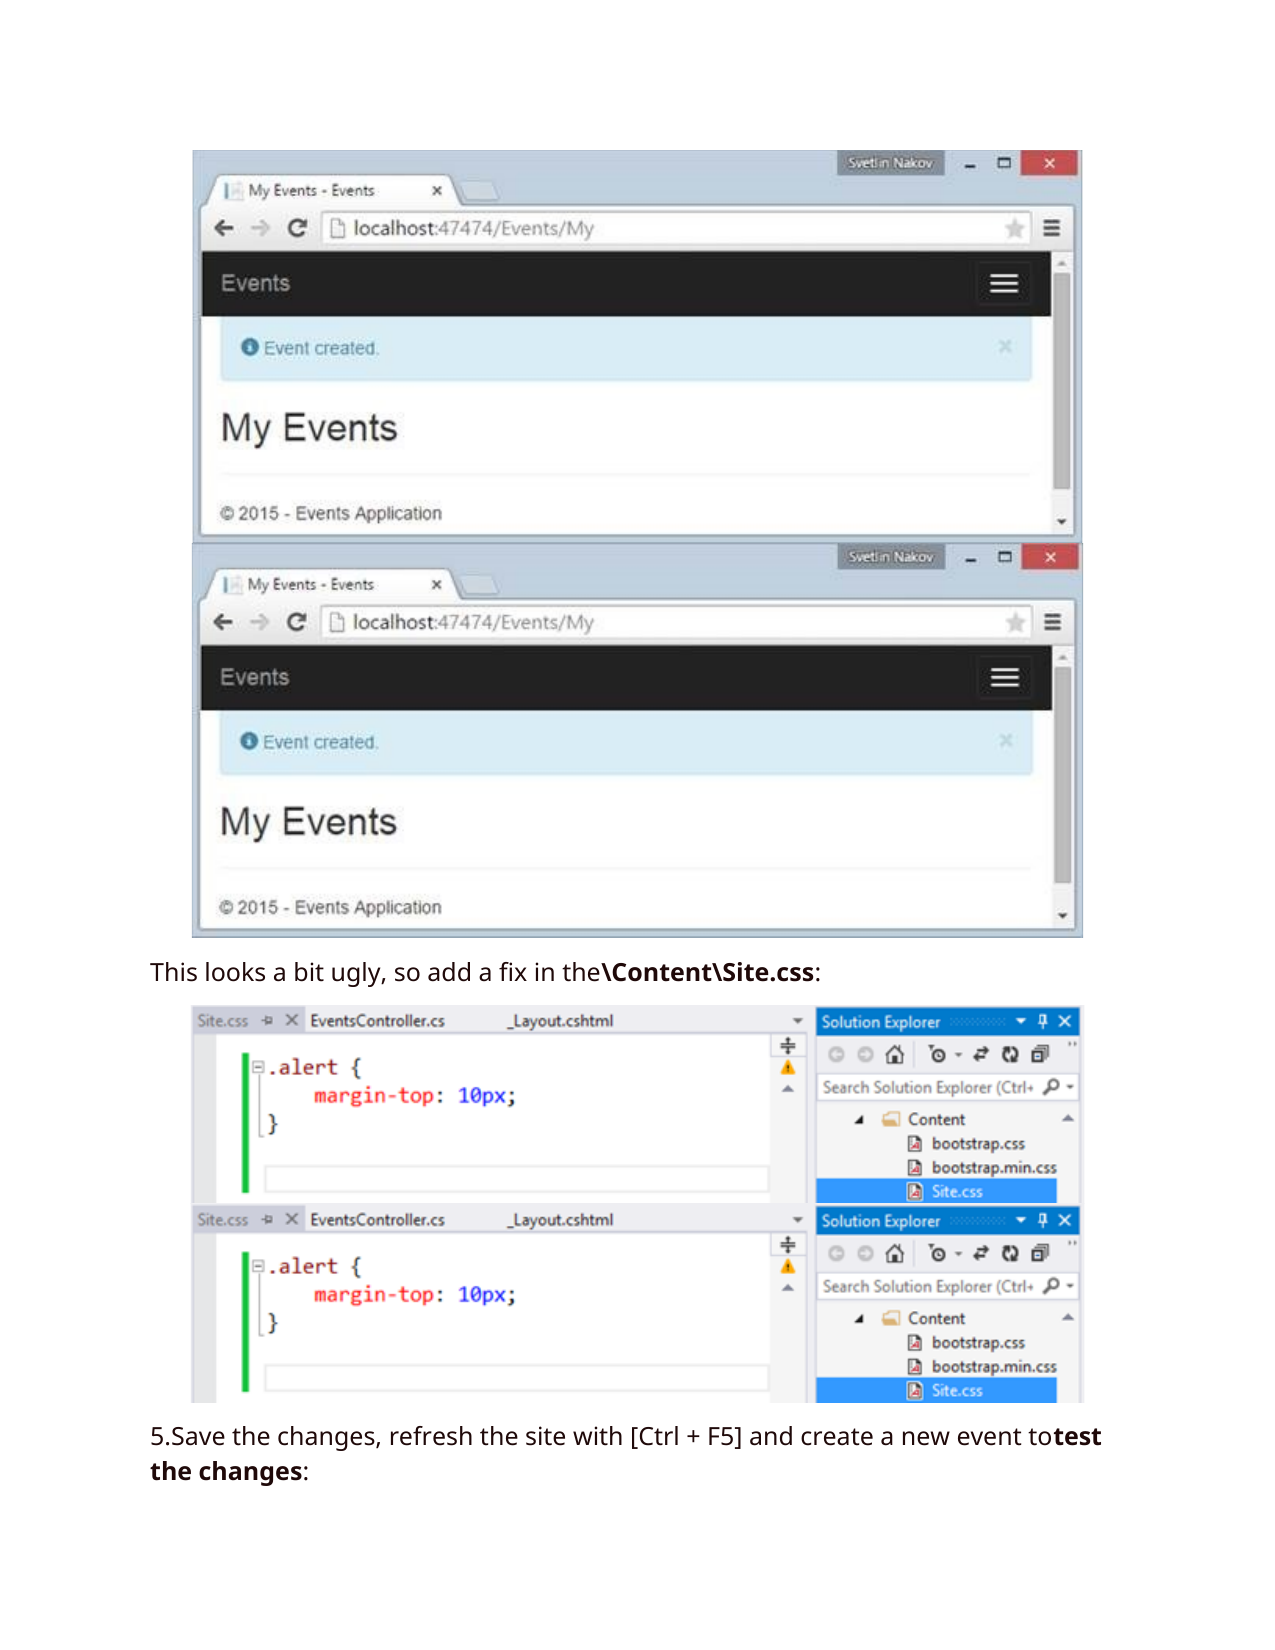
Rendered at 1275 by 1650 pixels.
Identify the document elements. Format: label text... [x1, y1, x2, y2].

text This looks a bit ugly, so add a fix in the\Content\Site.css: [150, 954, 1125, 988]
text 5.Save the changes, refresh the site with [Ctrl + F5] and create a new event totest the changes: [150, 1419, 1125, 1487]
picture [190, 1005, 1085, 1403]
picture [191, 150, 1084, 938]
